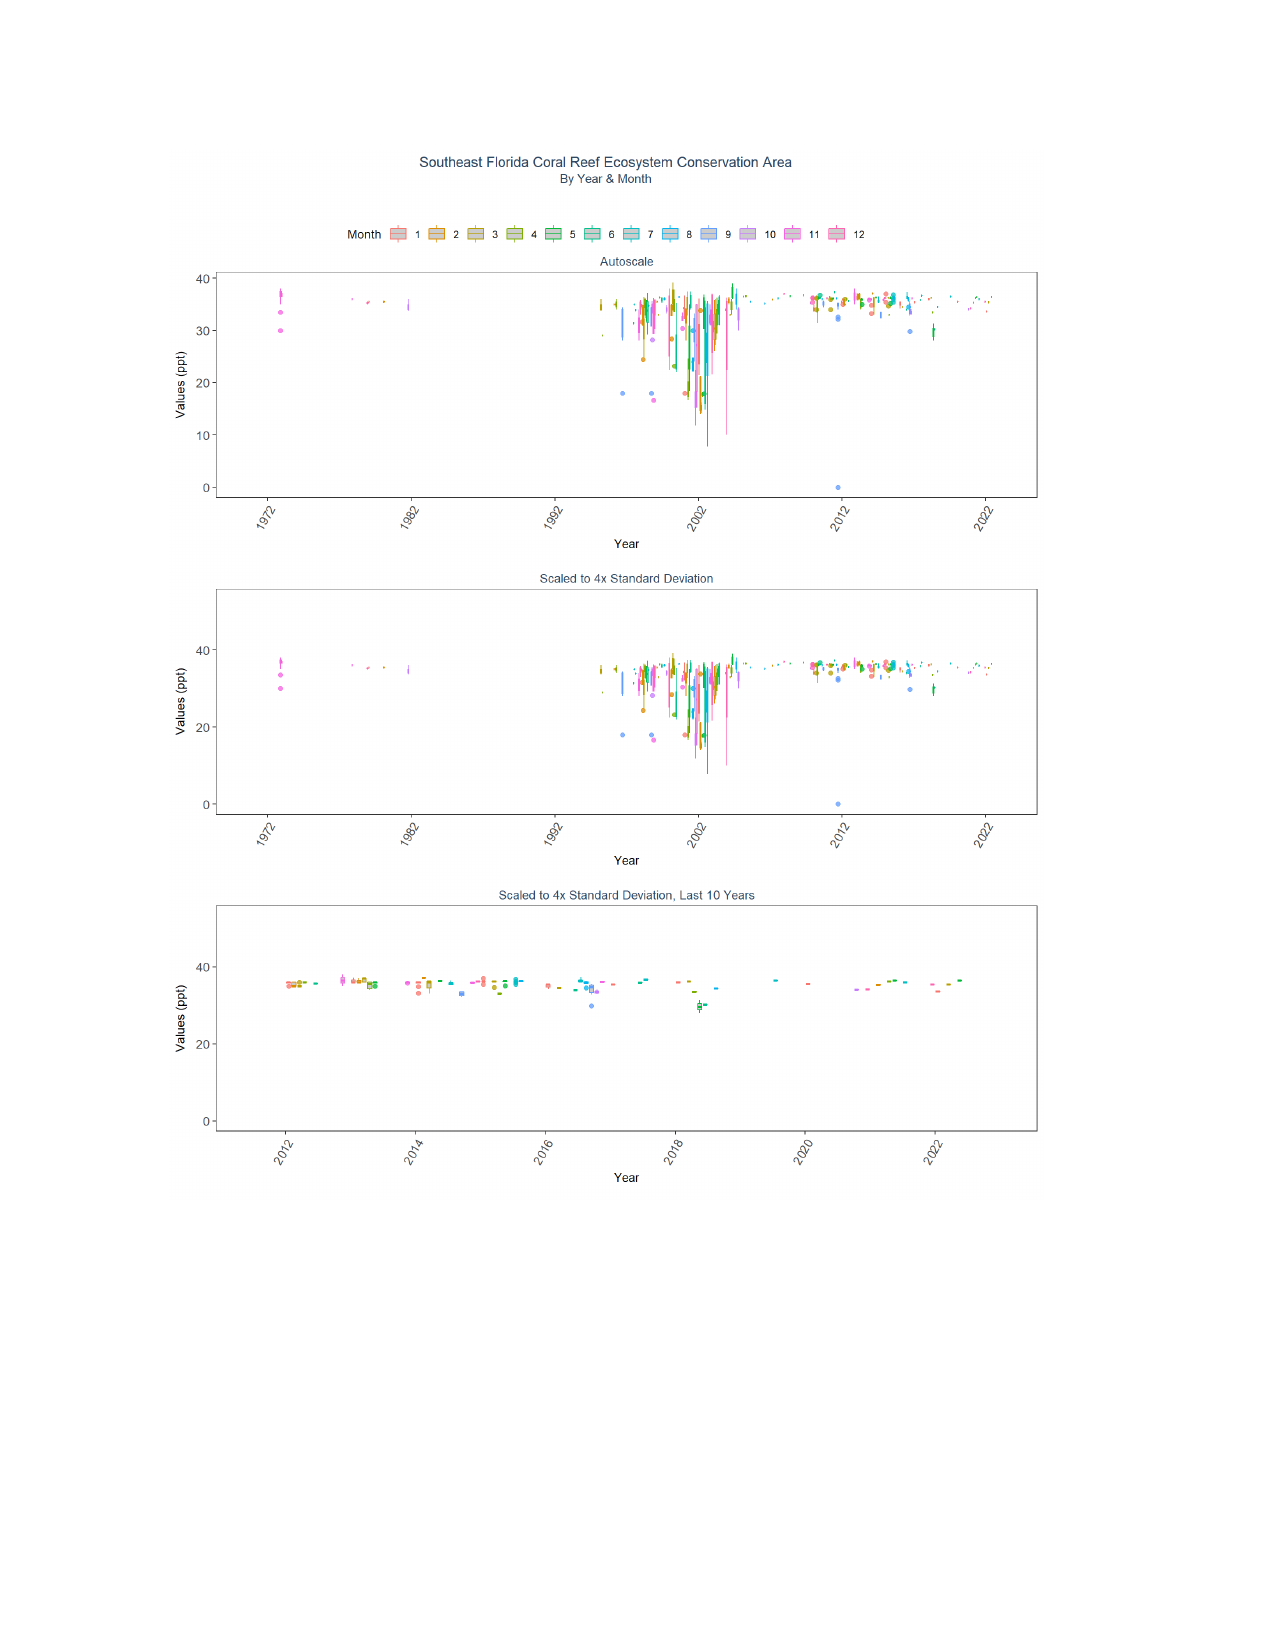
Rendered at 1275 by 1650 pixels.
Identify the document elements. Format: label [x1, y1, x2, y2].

picture [168, 150, 1044, 1200]
